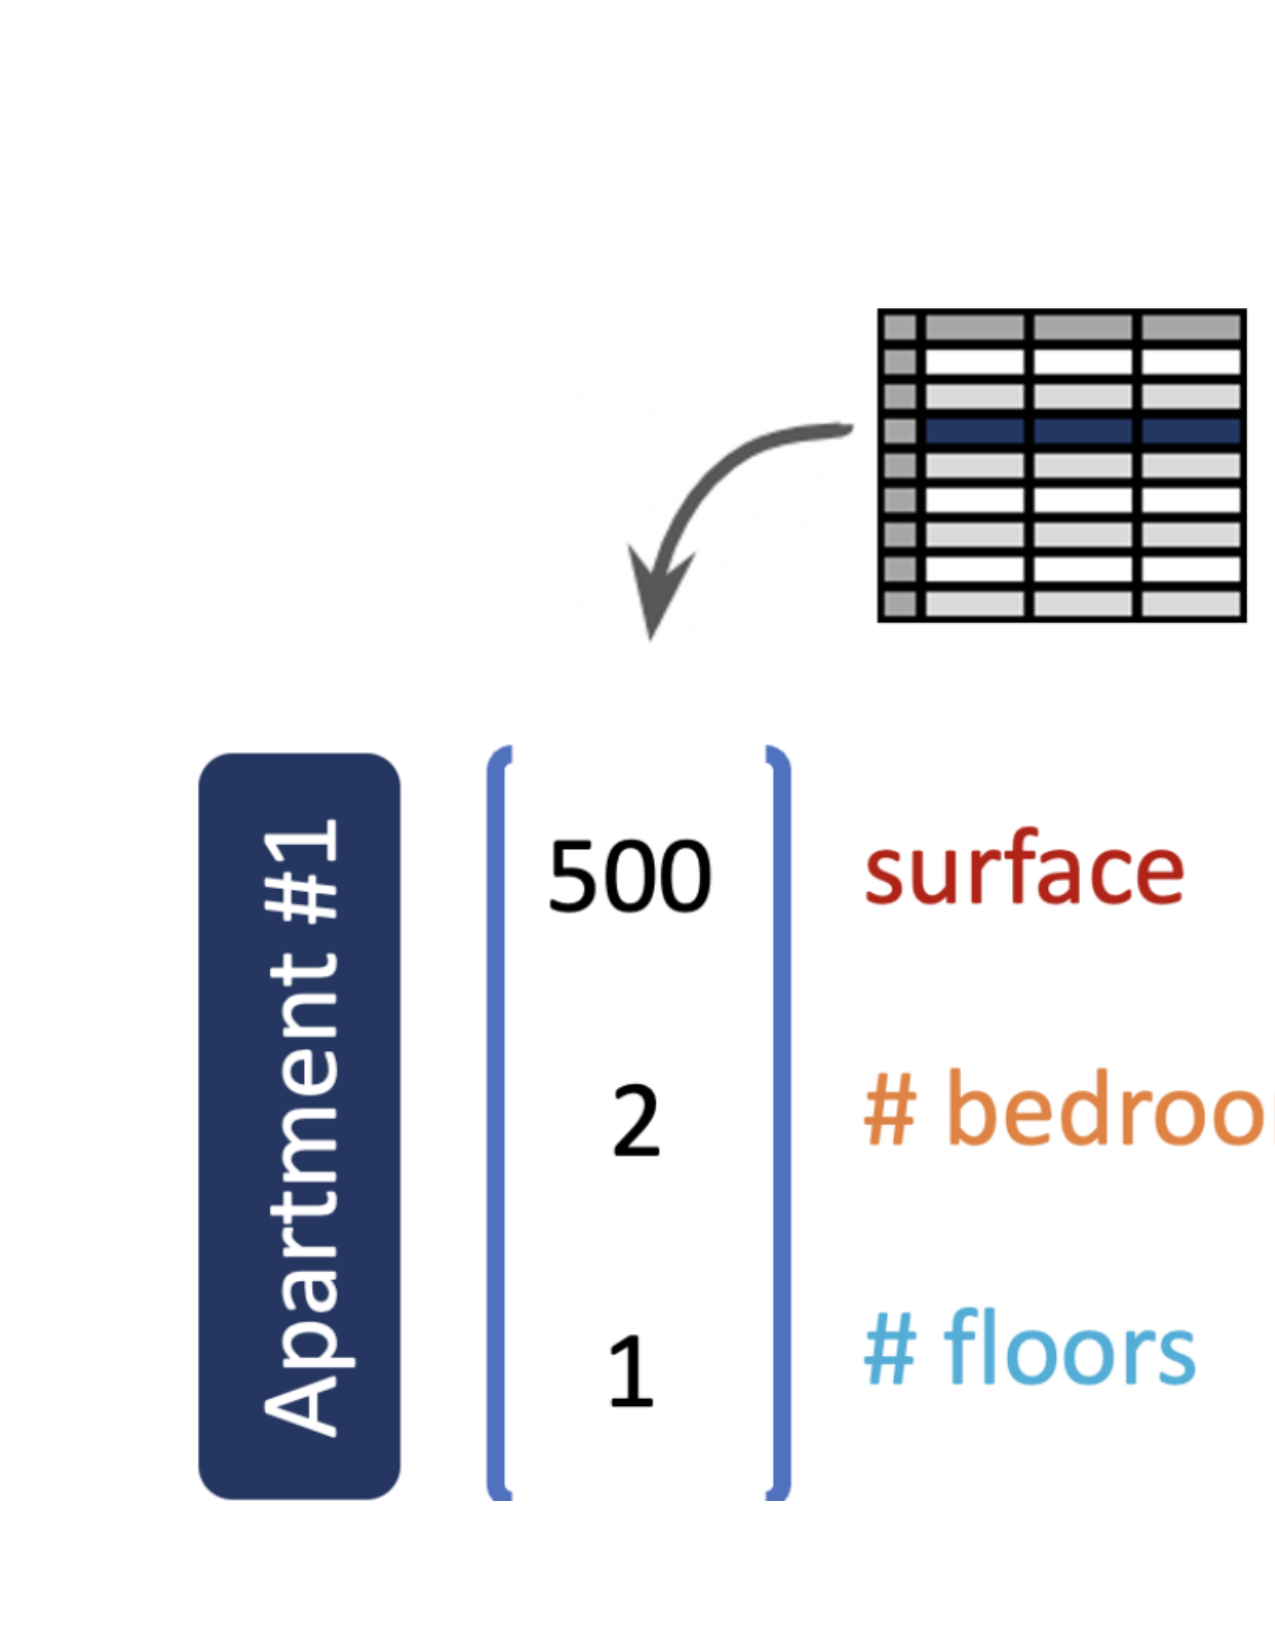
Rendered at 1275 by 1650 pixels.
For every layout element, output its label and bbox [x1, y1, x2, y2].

picture [150, 150, 1275, 1501]
